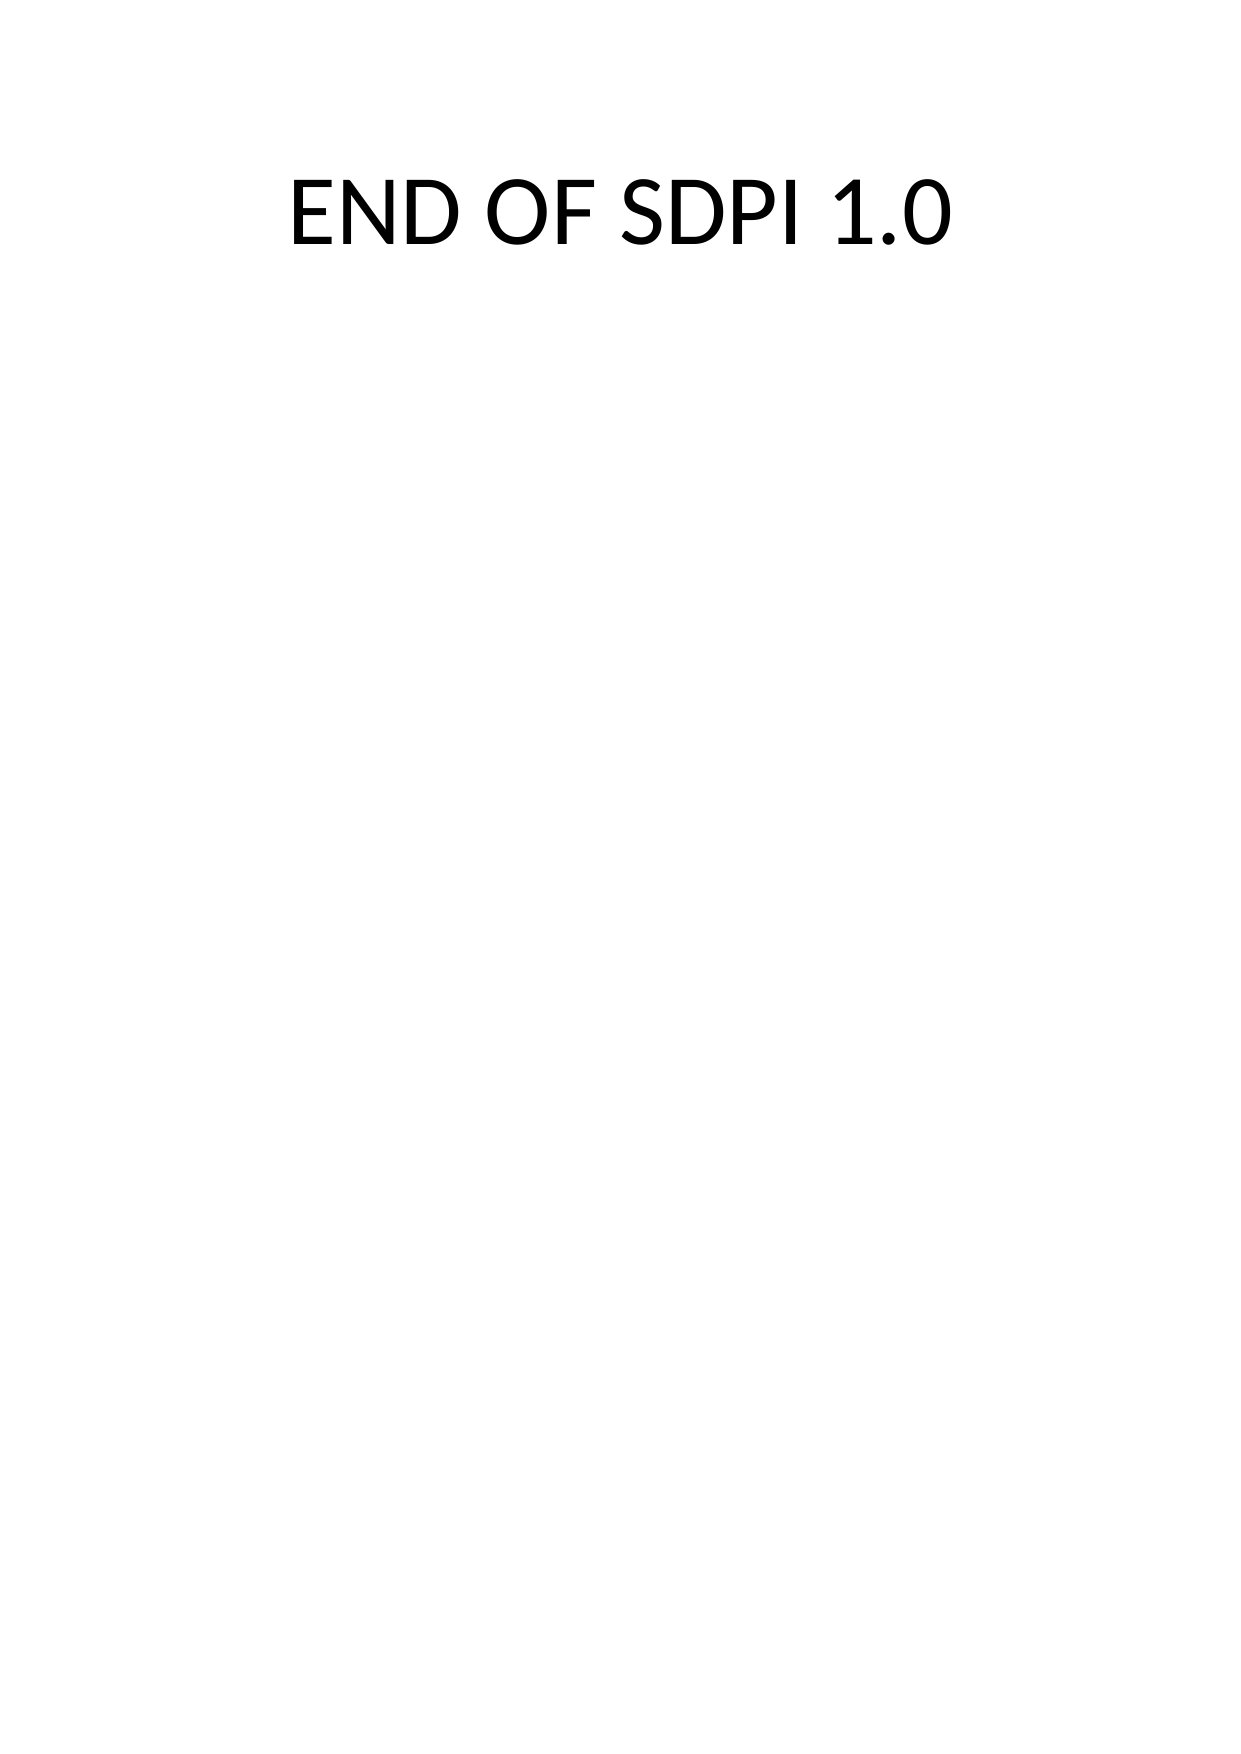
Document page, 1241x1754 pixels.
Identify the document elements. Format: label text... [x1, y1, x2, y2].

text END OF SDPI 1.0 [148, 148, 1093, 270]
